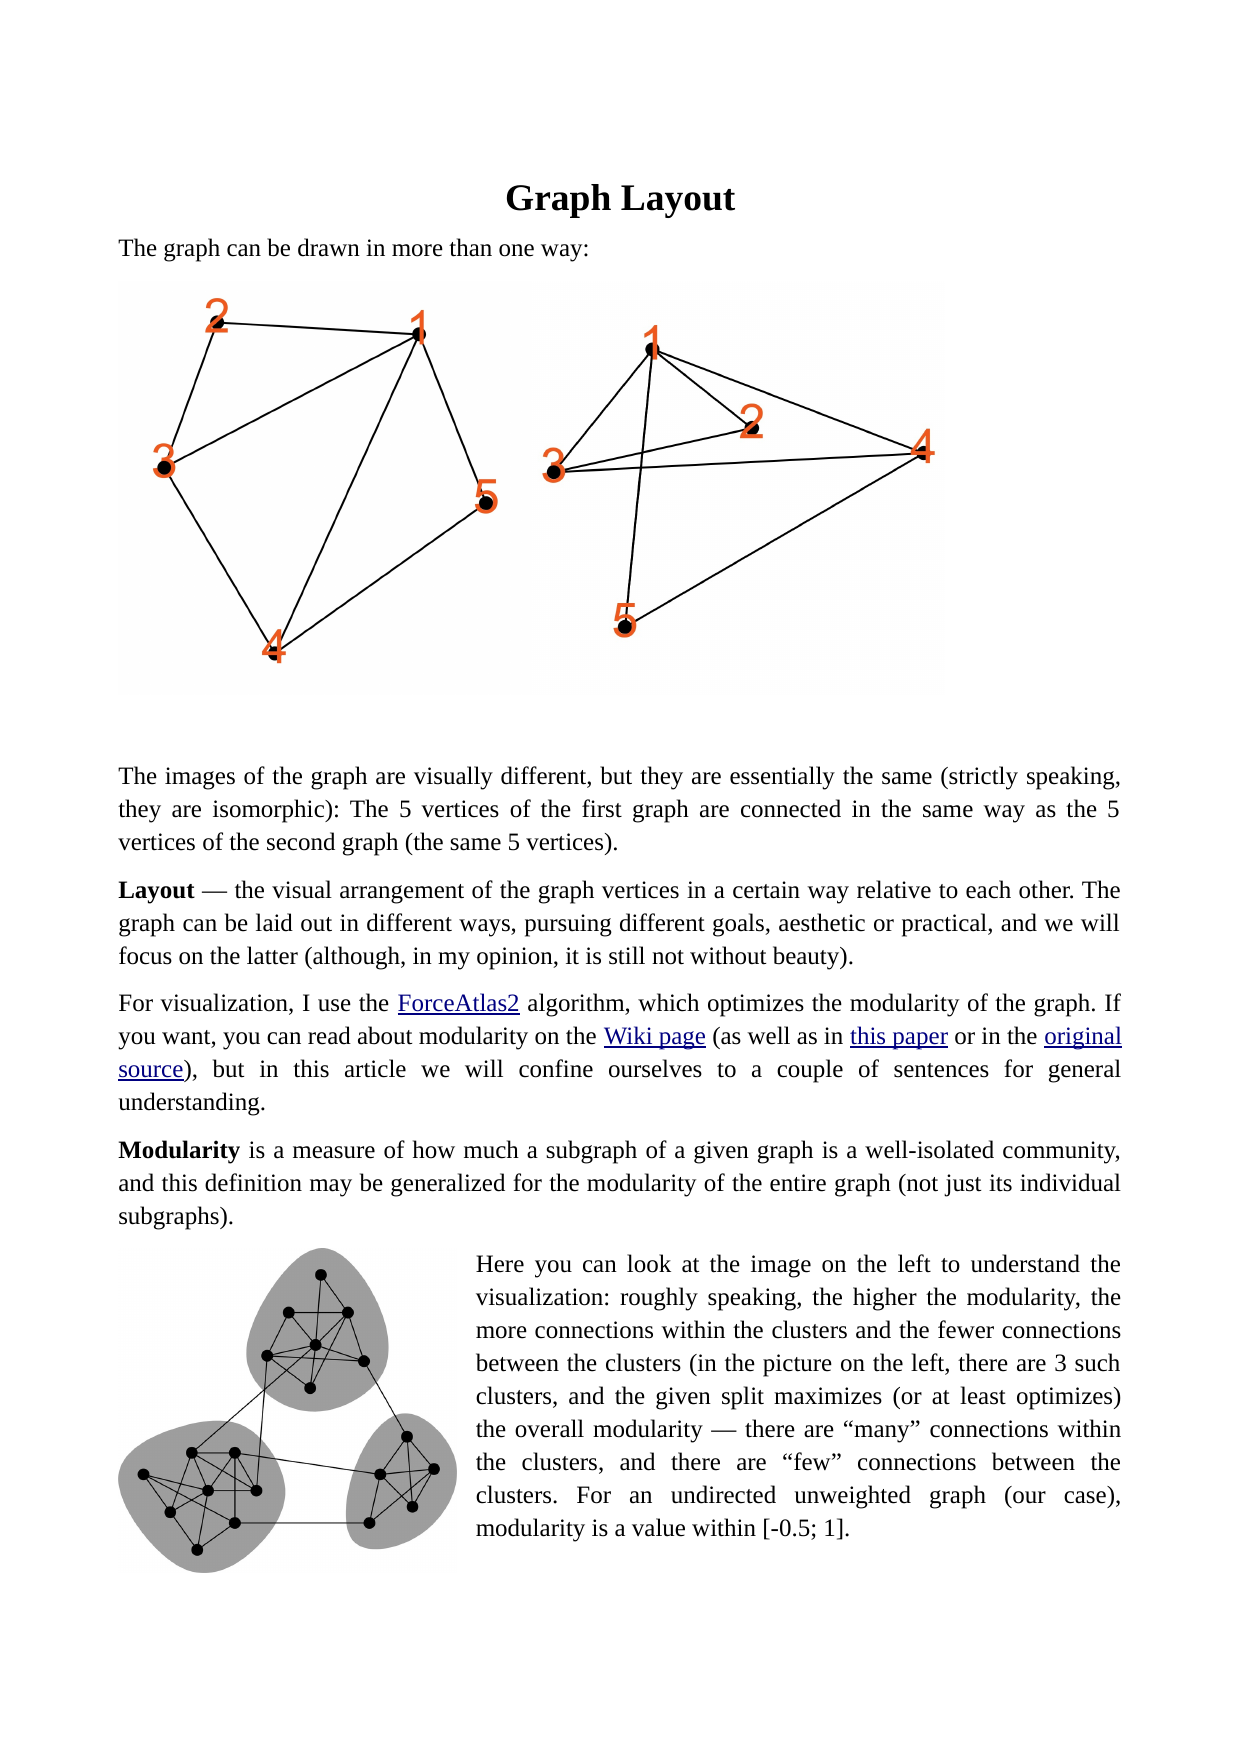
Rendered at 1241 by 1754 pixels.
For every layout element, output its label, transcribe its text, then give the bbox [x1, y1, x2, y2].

picture [118, 281, 945, 695]
subtitle Graph Layout [118, 176, 1122, 219]
text Layout — the visual arrangement of the graph vertices in a certain way relative to each other. The graph can be laid out in different ways, pursuing different goals, aesthetic or practical, and we will focus on the latter (although, in my opinion, it is still not without beauty). [118, 875, 1122, 969]
picture [118, 1248, 457, 1573]
text For visualization, I use the ForceAtlas2 algorithm, which optimizes the modularity of the graph. If you want, you can read about modularity on the Wiki page (as well as in this paper or in the original source), but in this article we will confine ourselves to a couple of sentences for general understanding. [118, 988, 1122, 1116]
text Modularity is a measure of how much a subgraph of a given graph is a well-isolated community, and this definition may be generalized for the modularity of the entire graph (not just its individual subgraphs). [118, 1135, 1122, 1230]
text The images of the graph are visually different, but they are essentially the same (strictly speaking, they are isomorphic): The 5 vertices of the first graph are connected in the same way as the 5 vertices of the second graph (the same 5 vertices). [118, 761, 1122, 856]
text Here you can look at the image on the left to understand the visualization: roughly speaking, the higher the modularity, the more connections within the clusters and the fewer connections between the clusters (in the picture on the left, there are 3 such clusters, and the given split maximizes (or at least optimizes) the overall modularity — there are “many” connections within the clusters, and there are “few” connections between the clusters. For an undirected unweighted graph (our case), modularity is a value within [-0.5; 1]. [457, 1249, 1122, 1542]
text The graph can be drawn in more than one way: [118, 233, 1122, 262]
